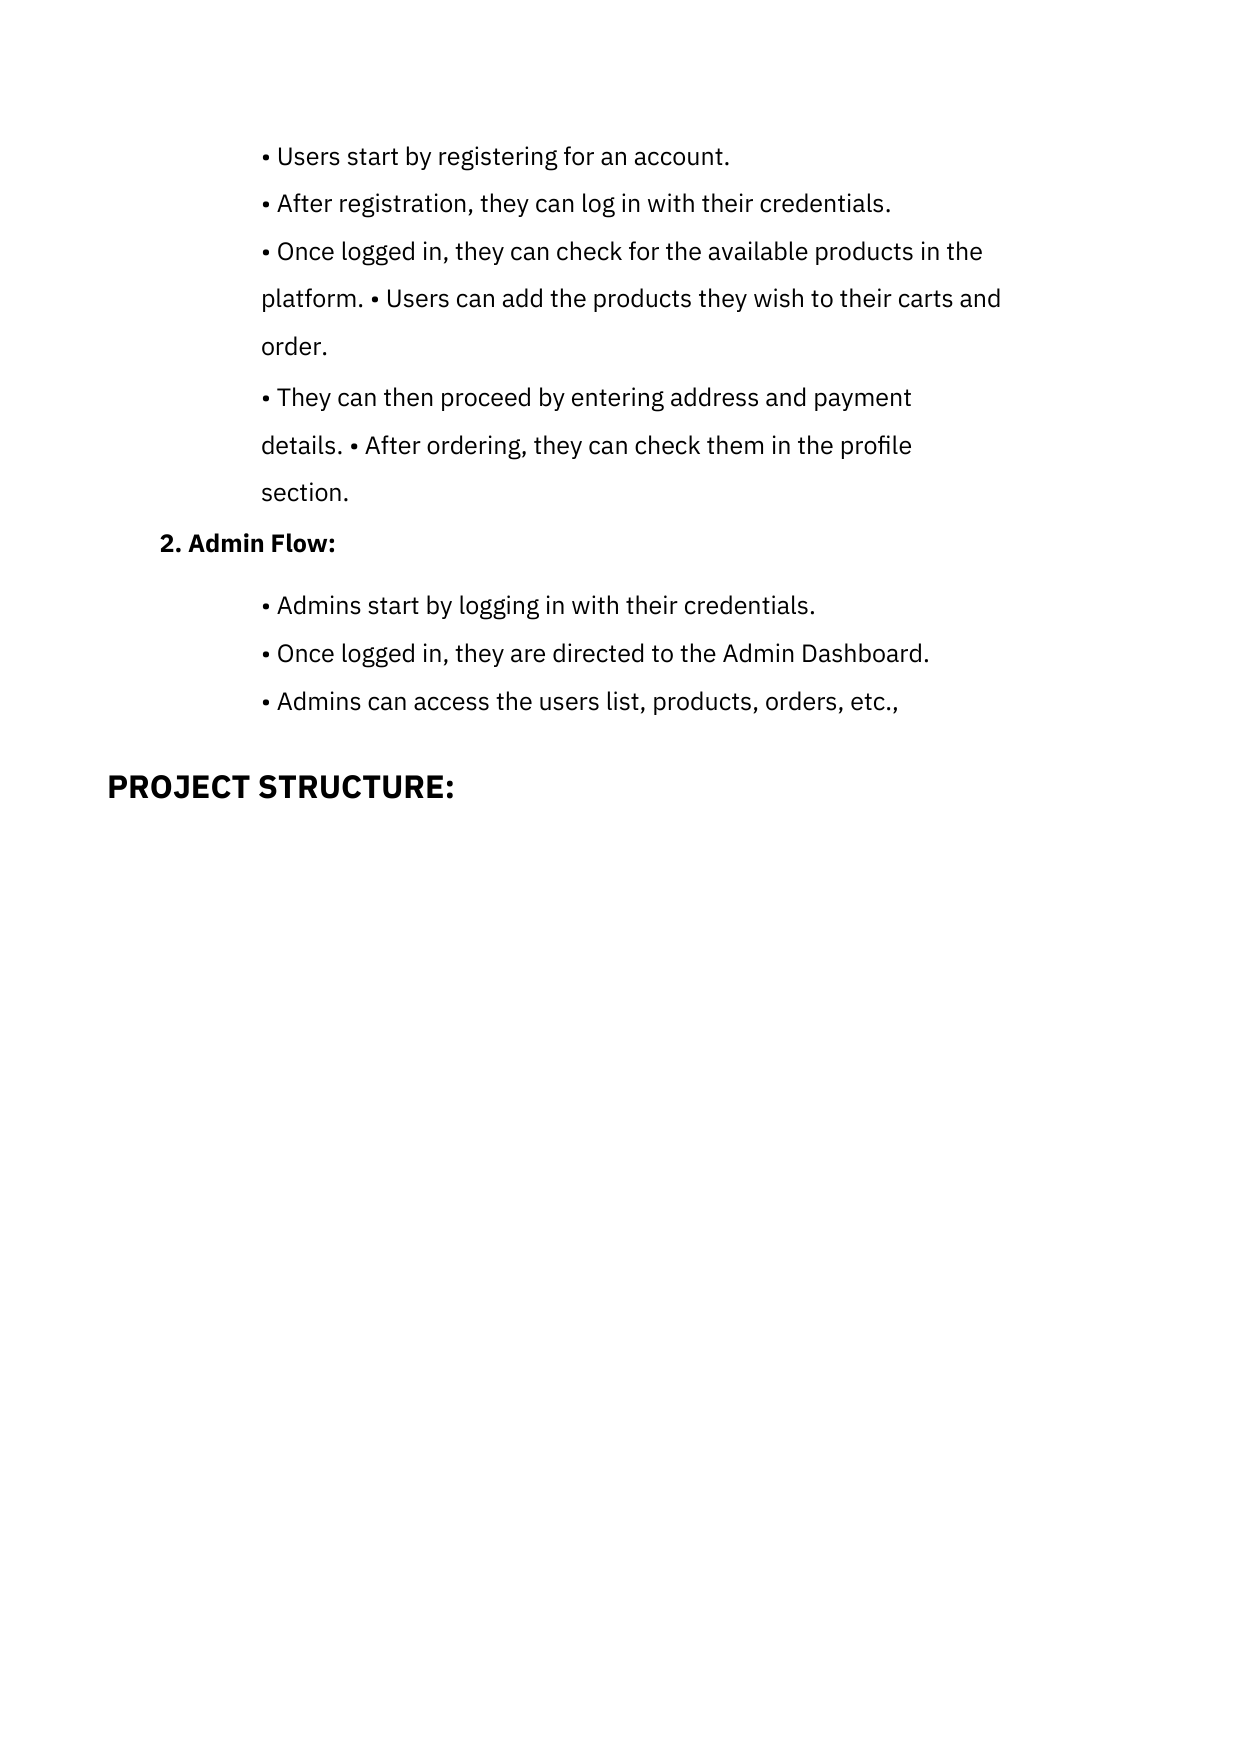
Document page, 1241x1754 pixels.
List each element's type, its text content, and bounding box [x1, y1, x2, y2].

text • Once logged in, they can check for the available products in the platform. • Users can add the products they wish to their carts and order. [261, 234, 1033, 362]
text • After registration, they can log in with their credentials. [261, 186, 1143, 219]
text PROJECT STRUCTURE: [106, 765, 585, 807]
text • Admins start by logging in with their credentials. [261, 589, 1143, 622]
text • Users start by registering for an account. [261, 139, 1143, 172]
text • Admins can access the users list, products, orders, etc., [261, 685, 1143, 717]
text • Once logged in, they are directed to the Admin Dashboard. [261, 637, 1143, 669]
text 2. Admin Flow: [106, 527, 938, 560]
text • They can then proceed by entering address and payment details. • After ordering, they can check them in the profile section. [261, 381, 938, 509]
